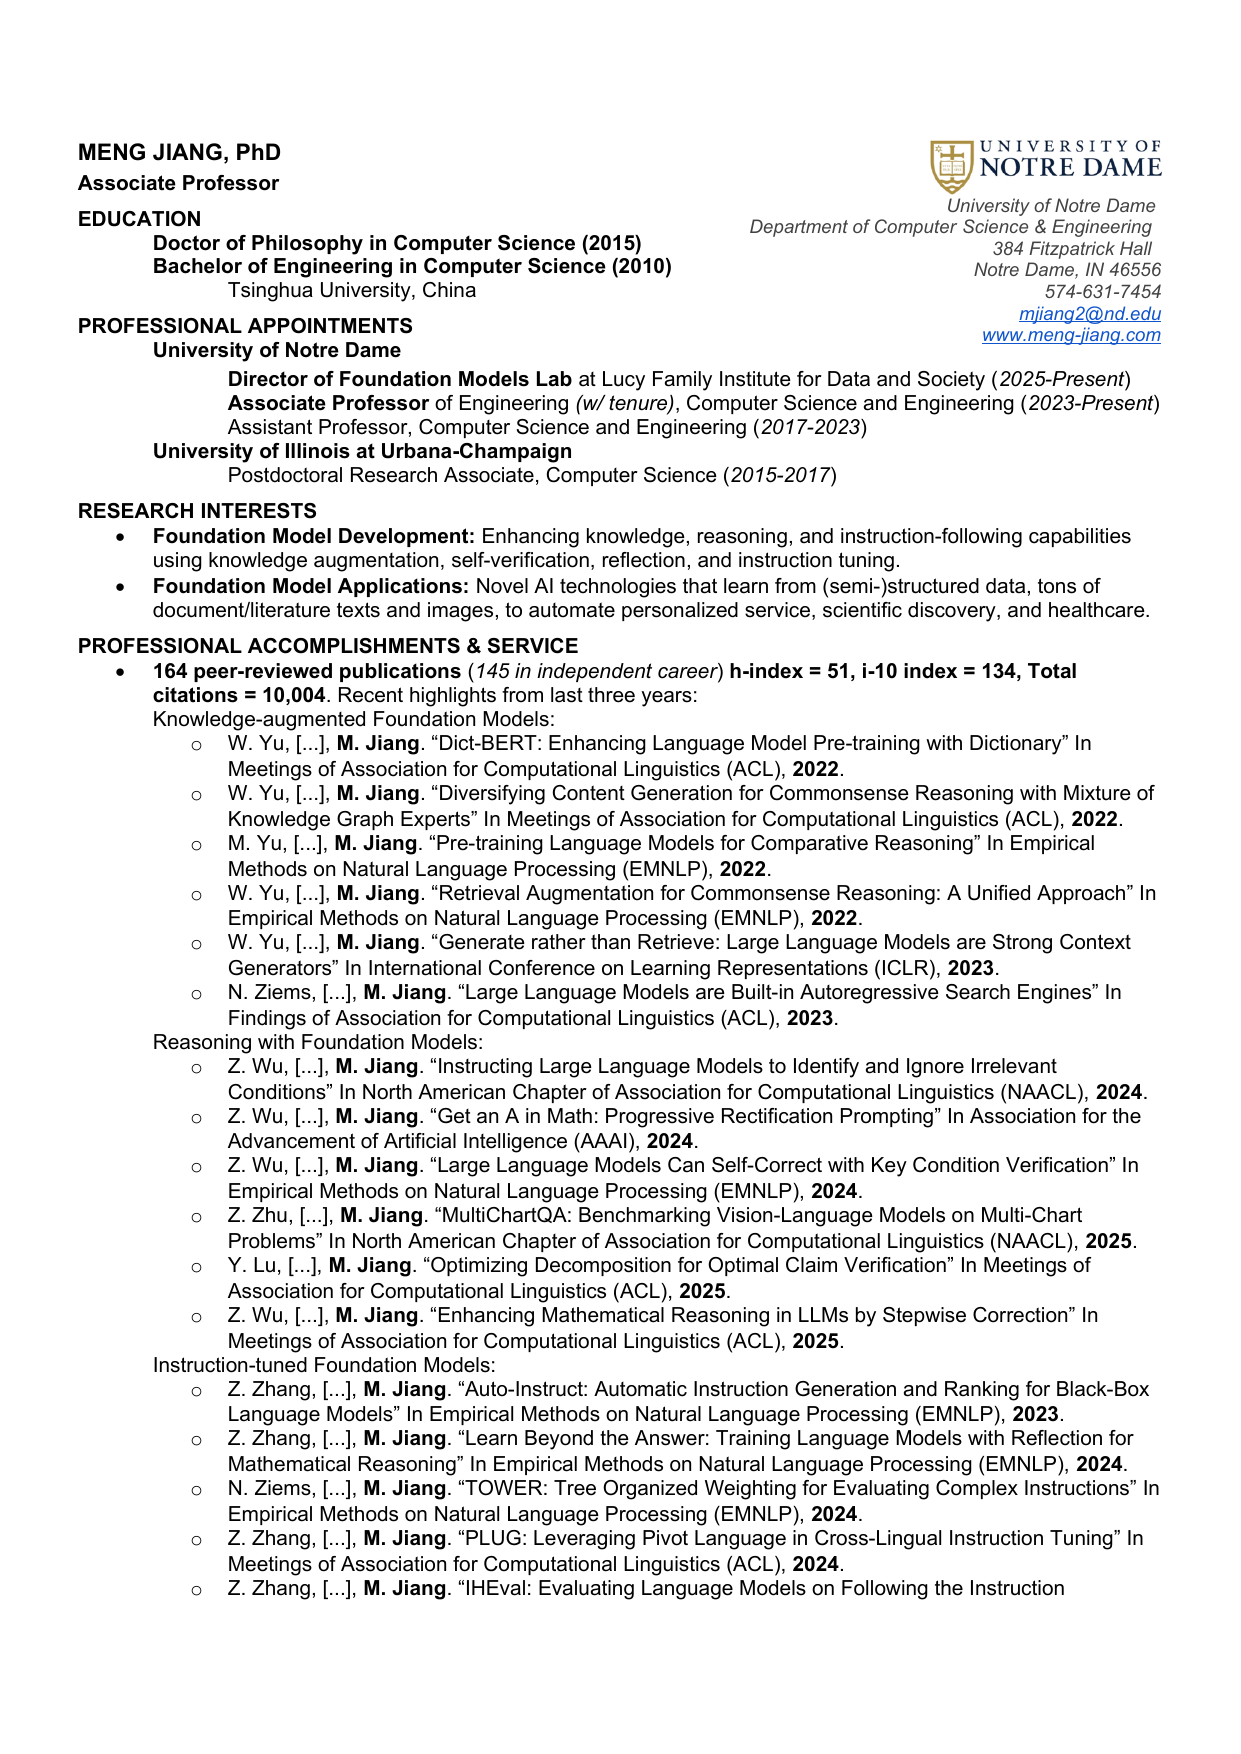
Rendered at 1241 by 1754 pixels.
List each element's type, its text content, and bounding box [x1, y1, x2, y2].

table_header MENG JIANG, PhD [77, 138, 683, 167]
table_header University of Notre Dame Department of Computer Science & Engineering 384 Fitzpatrick Hall Notre Dame, IN 46556 574-631-7454 mjiang2@nd.edu www.meng-jiang.com [685, 138, 1163, 364]
table_cell Associate Professor EDUCATION Doctor of Philosophy in Computer Science (2015) Bachelor of Engineering in Computer Science (2010) Tsinghua University, China PROFESSIONAL APPOINTMENTS University of Notre Dame [77, 169, 683, 364]
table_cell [77, 366, 1163, 1603]
picture [929, 139, 1163, 195]
